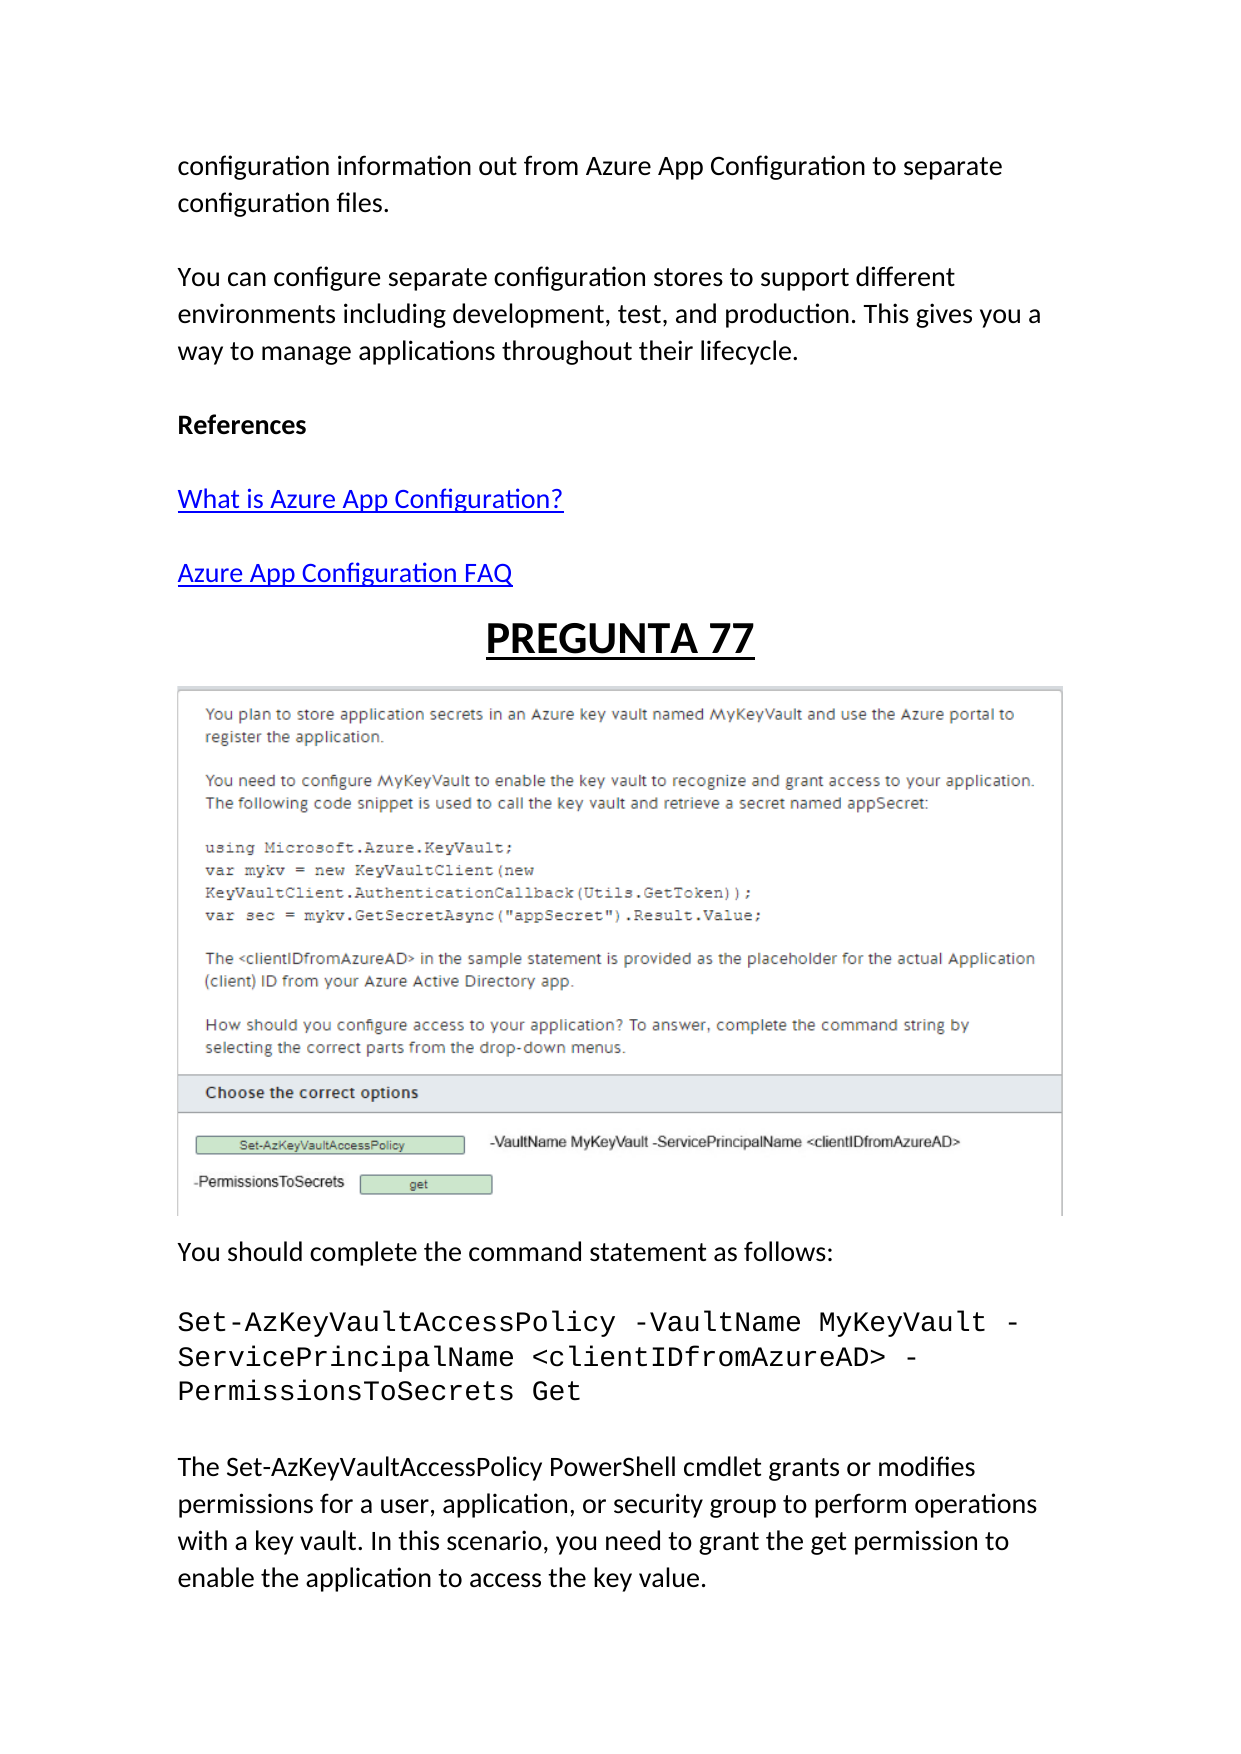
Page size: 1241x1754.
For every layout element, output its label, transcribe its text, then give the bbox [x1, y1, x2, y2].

picture [177, 686, 1063, 1216]
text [177, 148, 1063, 590]
text PREGUNTA 77 [177, 609, 1063, 665]
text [177, 1234, 1063, 1594]
